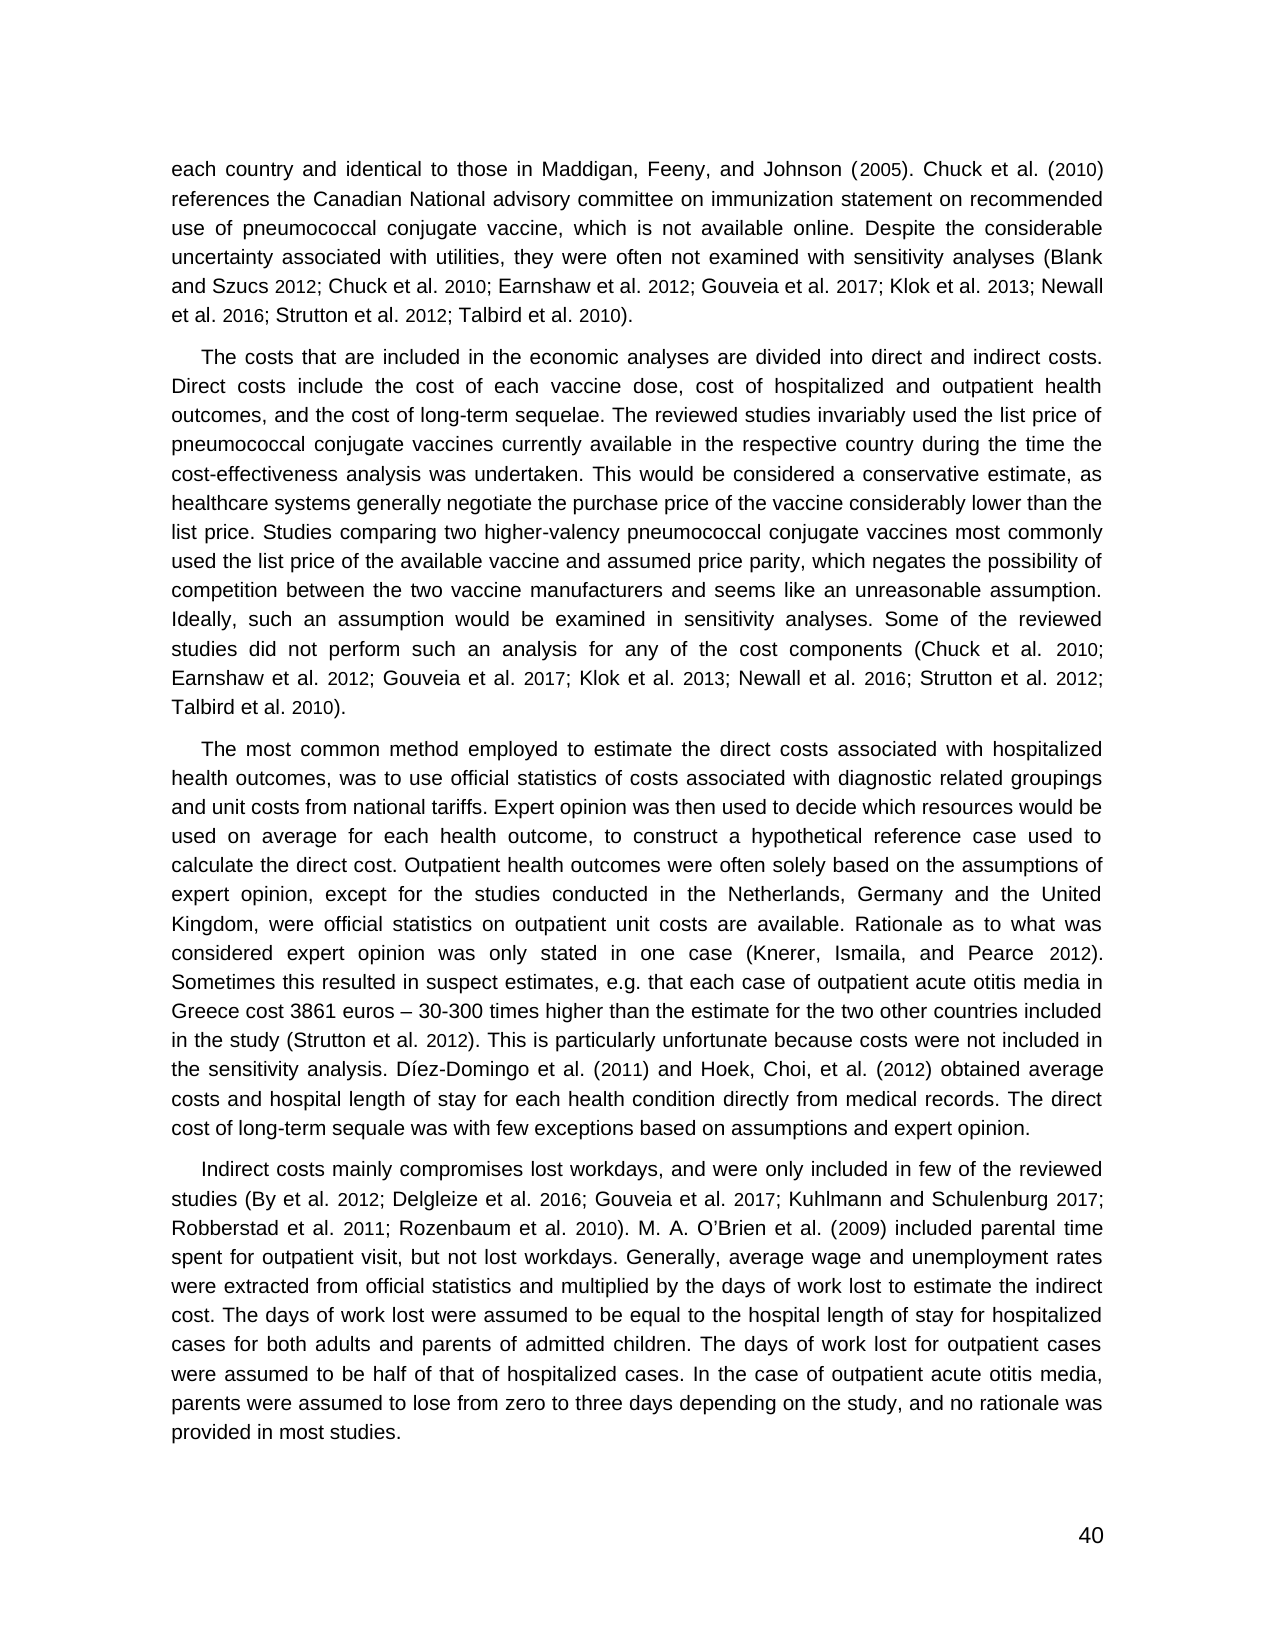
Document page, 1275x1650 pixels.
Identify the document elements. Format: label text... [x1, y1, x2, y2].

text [171, 153, 1104, 328]
text Indirect costs mainly compromises lost workdays, and were only included in few of the reviewed studies (By et al. 2012; Delgleize et al. 2016; Gouveia et al. 2017; Kuhlmann and Schulenburg 2017; Robberstad et al. 2011; Rozenbaum et al. 2010). M. A. O’Brien et al. (2009) included parental time spent for outpatient visit, but not lost workdays. Generally, average wage and unemployment rates were extracted from official statistics and multiplied by the days of work lost to estimate the indirect cost. The days of work lost were assumed to be equal to the hospital length of stay for hospitalized cases for both adults and parents of admitted children. The days of work lost for outpatient cases were assumed to be half of that of hospitalized cases. In the case of outpatient acute otitis media, parents were assumed to lose from zero to three days depending on the study, and no rationale was provided in most studies. [171, 1153, 1104, 1445]
text The costs that are included in the economic analyses are divided into direct and indirect costs. Direct costs include the cost of each vaccine dose, cost of hospitalized and outpatient health outcomes, and the cost of long-term sequelae. The reviewed studies invariably used the list price of pneumococcal conjugate vaccines currently available in the respective country during the time the cost-effectiveness analysis was undertaken. This would be considered a conservative estimate, as healthcare systems generally negotiate the purchase price of the vaccine considerably lower than the list price. Studies comparing two higher-valency pneumococcal conjugate vaccines most commonly used the list price of the available vaccine and assumed price parity, which negates the possibility of competition between the two vaccine manufacturers and seems like an unreasonable assumption. Ideally, such an assumption would be examined in sensitivity analyses. Some of the reviewed studies did not perform such an analysis for any of the cost components (Chuck et al. 2010; Earnshaw et al. 2012; Gouveia et al. 2017; Klok et al. 2013; Newall et al. 2016; Strutton et al. 2012; Talbird et al. 2010). [171, 341, 1104, 720]
text The most common method employed to estimate the direct costs associated with hospitalized health outcomes, was to use official statistics of costs associated with diagnostic related groupings and unit costs from national tariffs. Expert opinion was then used to decide which resources would be used on average for each health outcome, to construct a hypothetical reference case used to calculate the direct cost. Outpatient health outcomes were often solely based on the assumptions of expert opinion, except for the studies conducted in the Netherlands, Germany and the United Kingdom, were official statistics on outpatient unit costs are available. Rationale as to what was considered expert opinion was only stated in one case (Knerer, Ismaila, and Pearce 2012). Sometimes this resulted in suspect estimates, e.g. that each case of outpatient acute otitis media in Greece cost 3861 euros – 30-300 times higher than the estimate for the two other countries included in the study (Strutton et al. 2012). This is particularly unfortunate because costs were not included in the sensitivity analysis. Díez-Domingo et al. (2011) and Hoek, Choi, et al. (2012) obtained average costs and hospital length of stay for each health condition directly from medical records. The direct cost of long-term sequale was with few exceptions based on assumptions and expert opinion. [171, 733, 1104, 1141]
